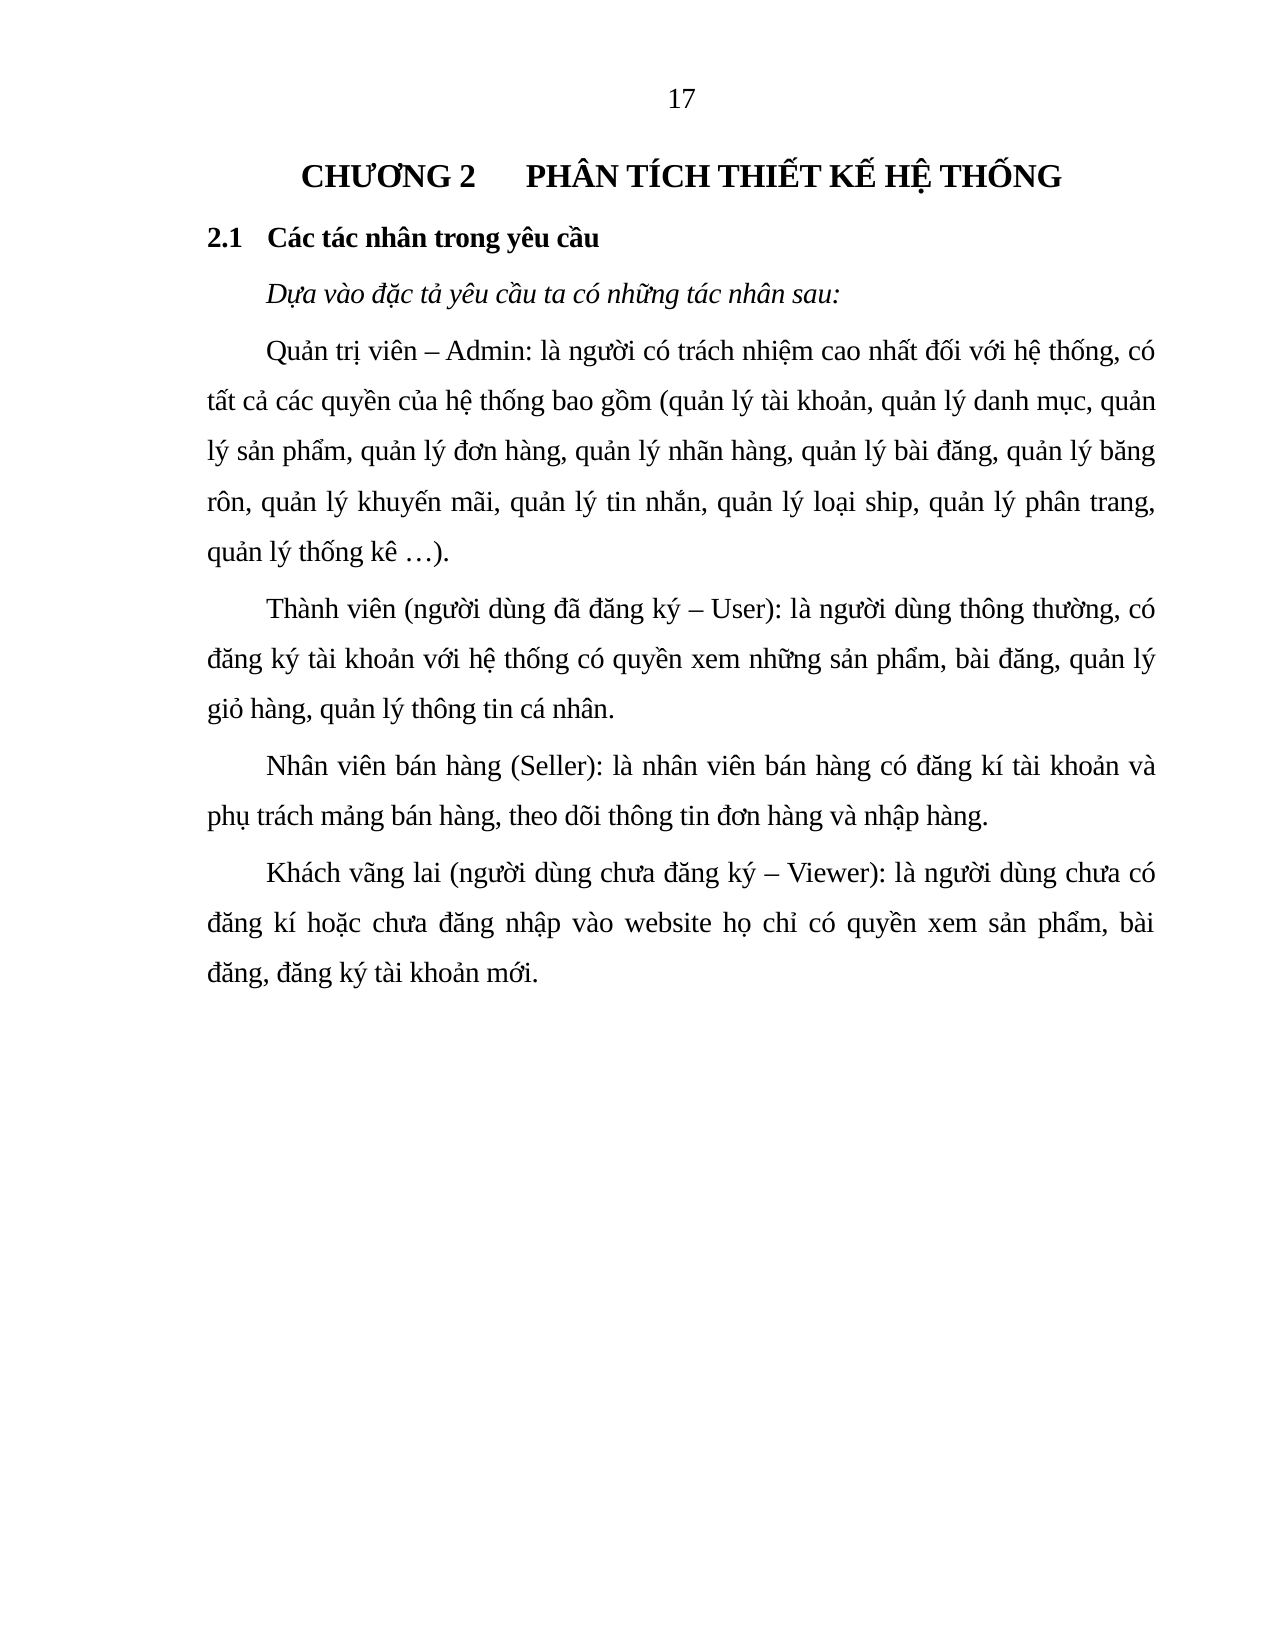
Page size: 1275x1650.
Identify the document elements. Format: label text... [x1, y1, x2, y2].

text Nhân viên bán hàng (Seller): là nhân viên bán hàng có đăng kí tài khoản và phụ trách mảng bán hàng, theo dõi thông tin đơn hàng và nhập hàng. [207, 748, 1156, 832]
text Khách vãng lai (người dùng chưa đăng ký – Viewer): là người dùng chưa có đăng kí hoặc chưa đăng nhập vào website họ chỉ có quyền xem sản phẩm, bài đăng, đăng ký tài khoản mới. [207, 855, 1156, 989]
subtitle PHÂN TÍCH THIẾT KẾ HỆ THỐNG [207, 156, 1156, 194]
subtitle Các tác nhân trong yêu cầu [207, 220, 1156, 253]
text Dựa vào đặc tả yêu cầu ta có những tác nhân sau: [207, 276, 1156, 310]
text Quản trị viên – Admin: là người có trách nhiệm cao nhất đối với hệ thống, có tất cả các quyền của hệ thống bao gồm (quản lý tài khoản, quản lý danh mục, quản lý sản phẩm, quản lý đơn hàng, quản lý nhãn hàng, quản lý bài đăng, quản lý băng rôn, quản lý khuyến mãi, quản lý tin nhắn, quản lý loại ship, quản lý phân trang, quản lý thống kê …). [207, 333, 1156, 568]
text Thành viên (người dùng đã đăng ký – User): là người dùng thông thường, có đăng ký tài khoản với hệ thống có quyền xem những sản phẩm, bài đăng, quản lý giỏ hàng, quản lý thông tin cá nhân. [207, 591, 1156, 725]
